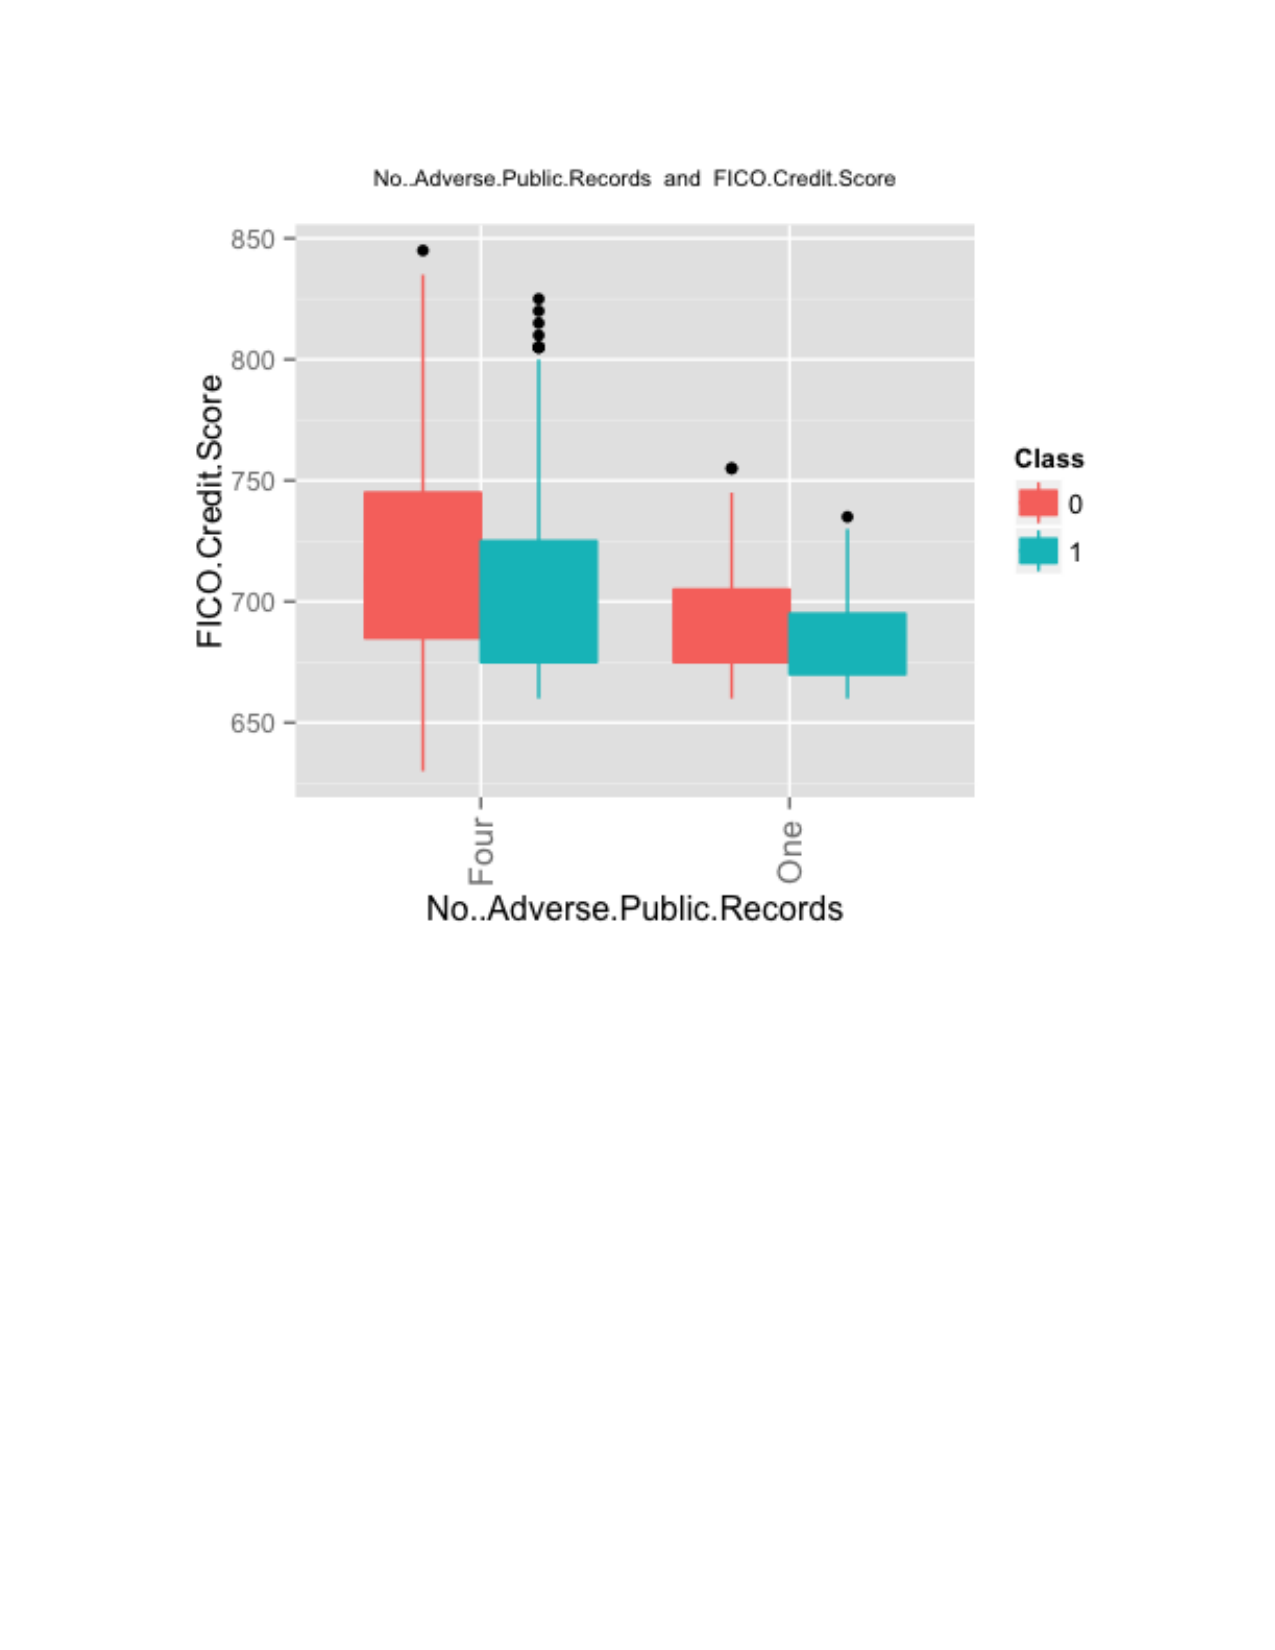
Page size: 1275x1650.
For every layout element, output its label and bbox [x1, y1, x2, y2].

picture [168, 150, 1169, 950]
